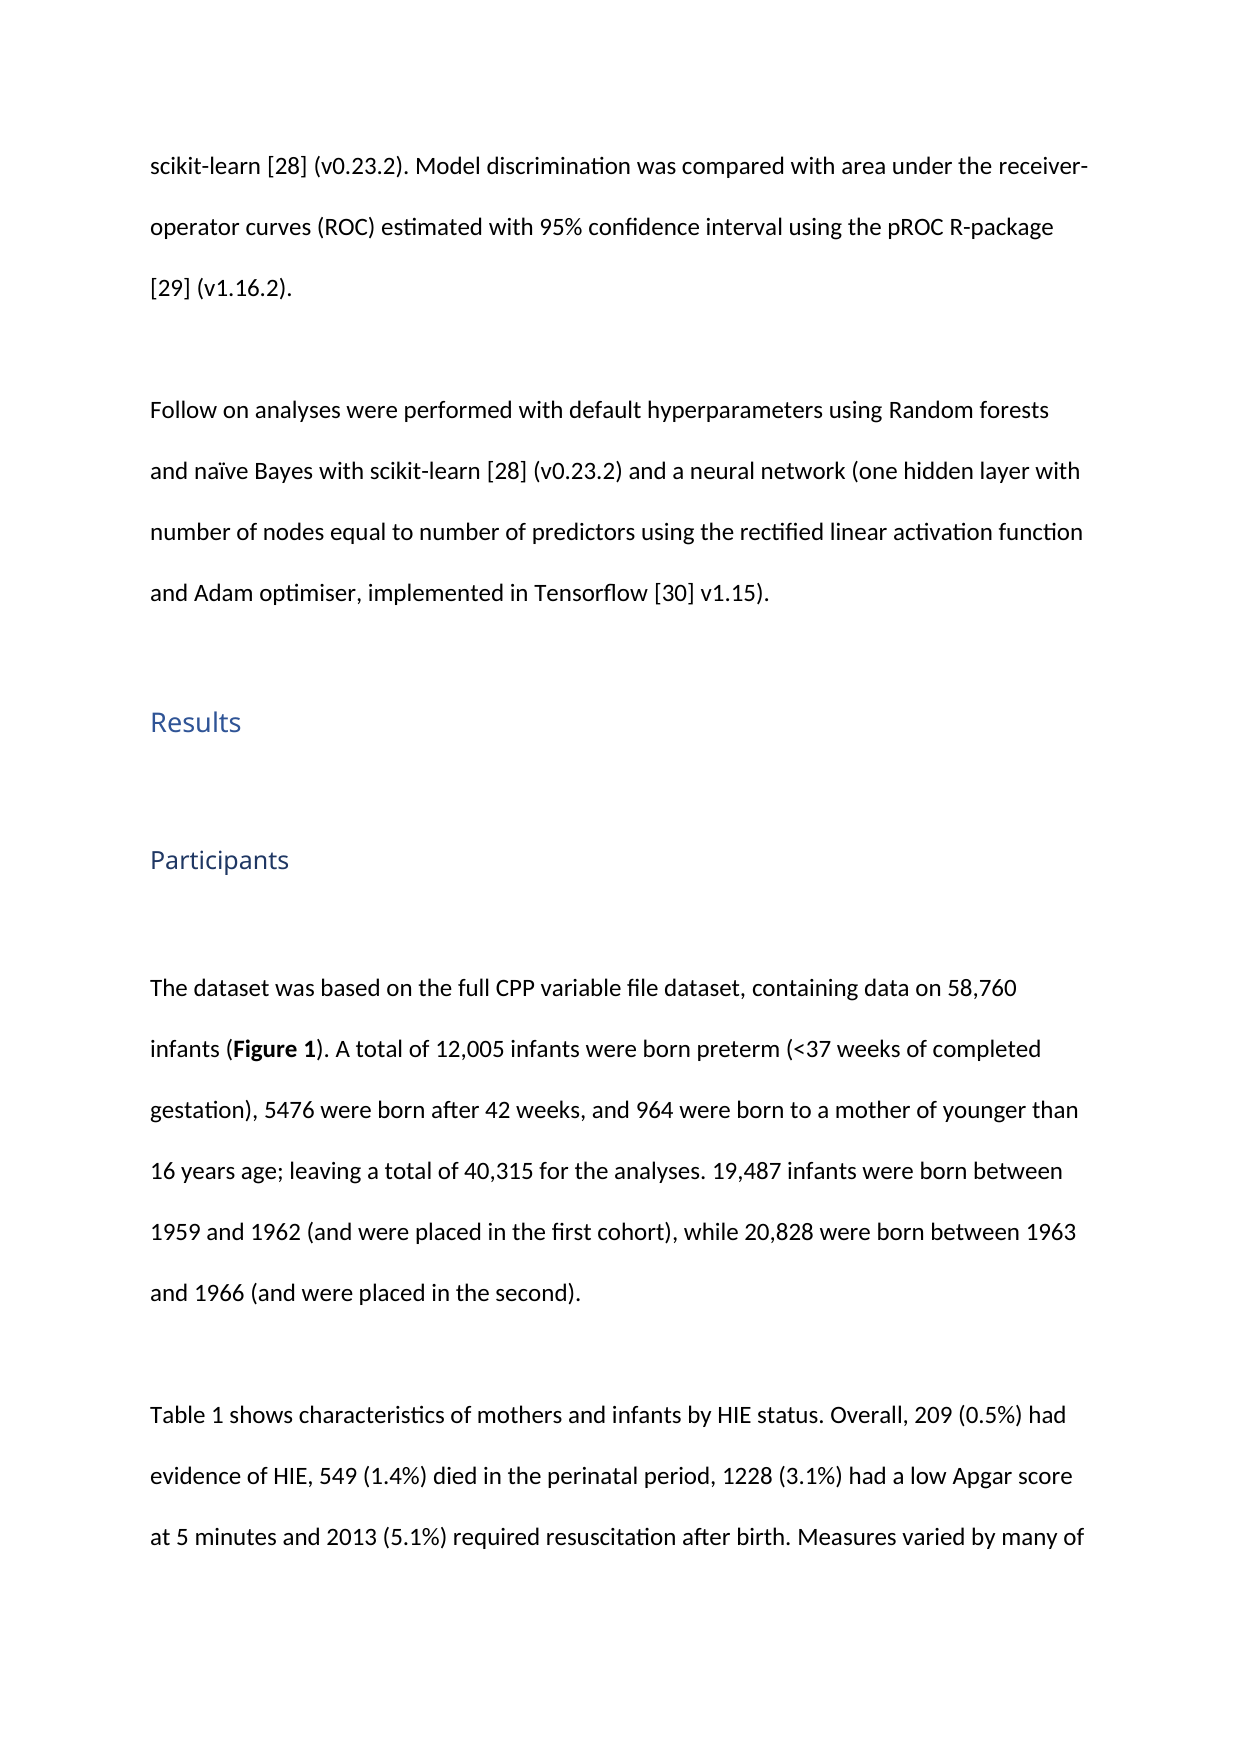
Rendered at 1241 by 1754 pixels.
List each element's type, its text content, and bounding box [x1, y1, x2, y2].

subtitle Results [150, 703, 1090, 740]
subtitle Participants [150, 842, 1090, 877]
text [150, 1399, 1090, 1552]
text The dataset was based on the full CPP variable file dataset, containing data on 58,760 infants (Figure 1). A total of 12,005 infants were born preterm (<37 weeks of completed gestation), 5476 were born after 42 weeks, and 964 were born to a mother of younger than 16 years age; leaving a total of 40,315 for the analyses. 19,487 infants were born between 1959 and 1962 (and were placed in the first cohort), while 20,828 were born between 1963 and 1966 (and were placed in the second). [150, 972, 1090, 1307]
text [150, 150, 1090, 303]
text Follow on analyses were performed with default hyperparameters using Random forests and naïve Bayes with scikit-learn [28] (v0.23.2) and a neural network (one hidden layer with number of nodes equal to number of predictors using the rectified linear activation function and Adam optimiser, implemented in Tensorflow [30] v1.15). [150, 394, 1090, 608]
